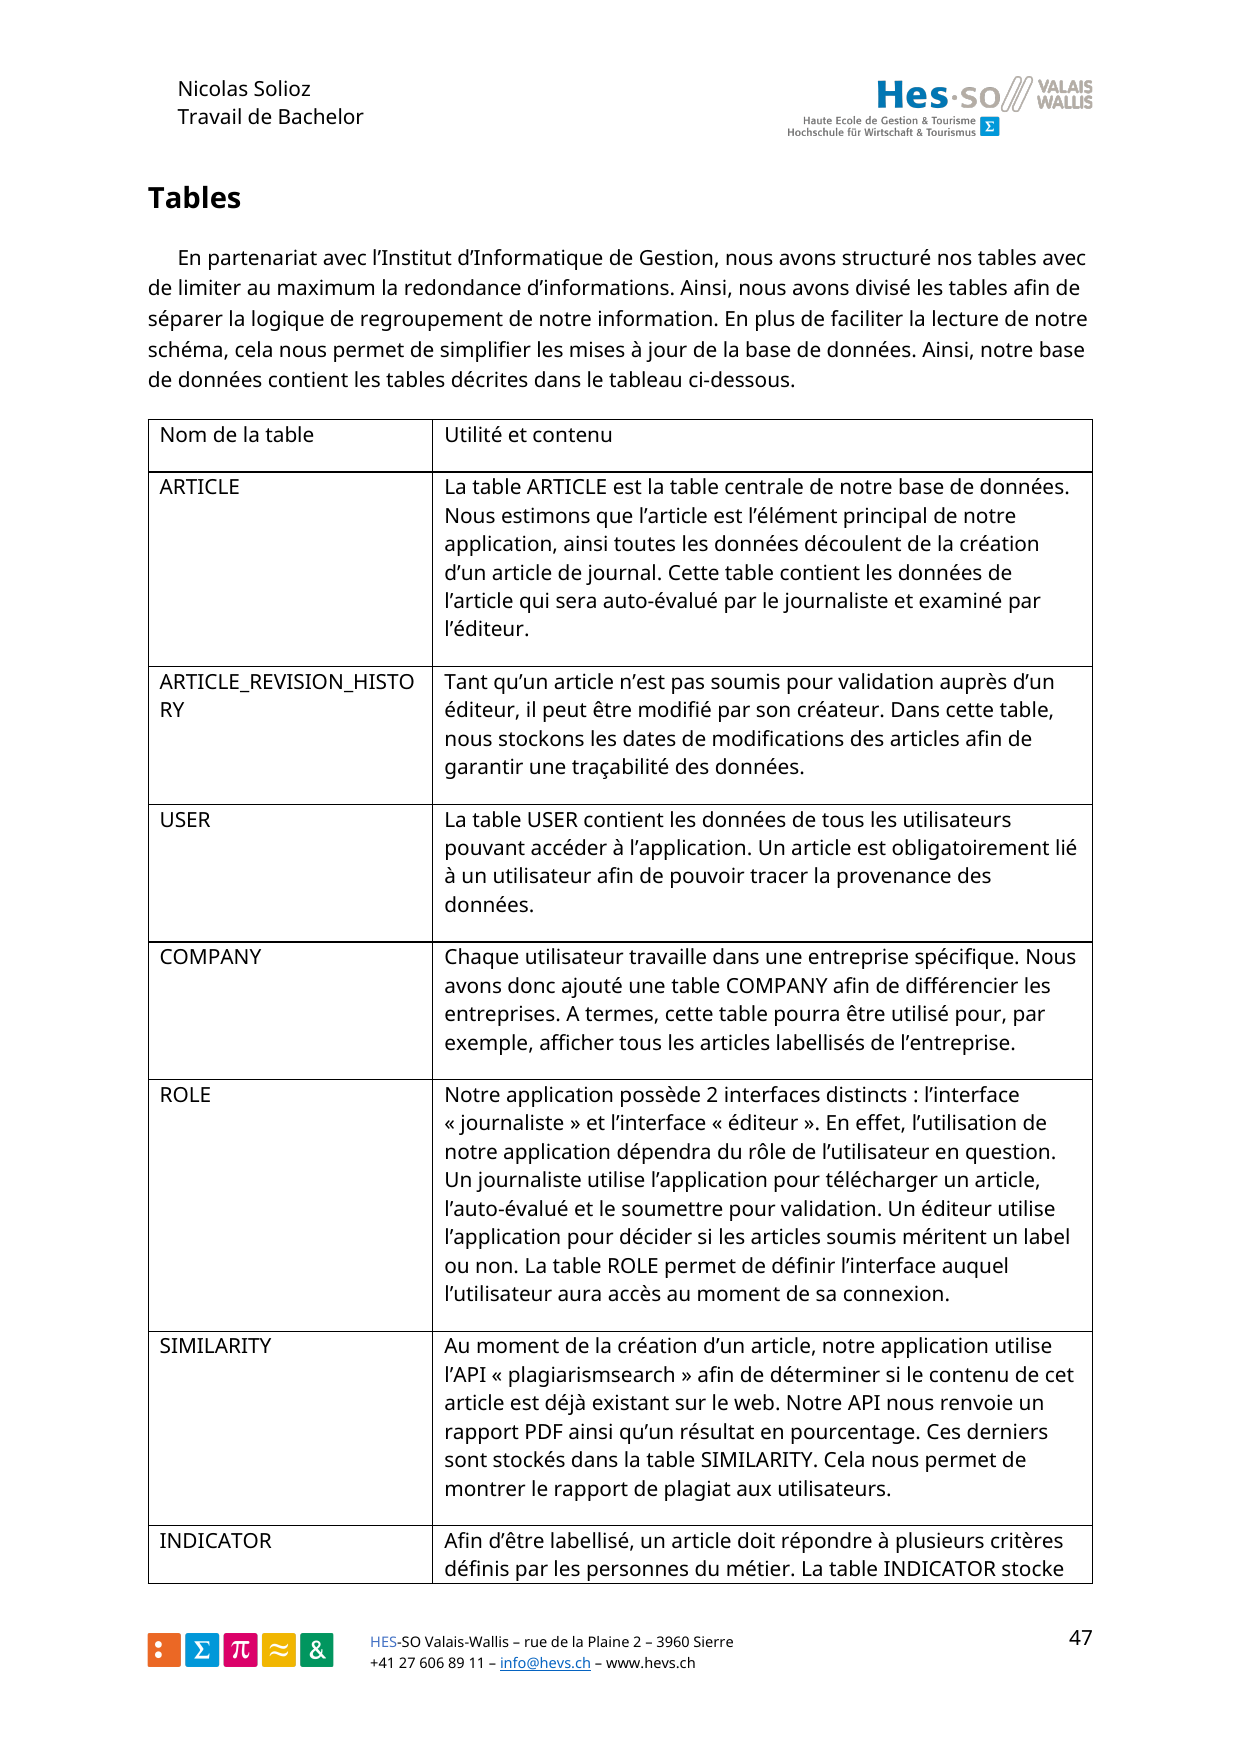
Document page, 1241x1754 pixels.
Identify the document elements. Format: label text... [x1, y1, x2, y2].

text En partenariat avec l’Institut d’Informatique de Gestion, nous avons structuré nos tables avec de limiter au maximum la redondance d’informations. Ainsi, nous avons divisé les tables afin de séparer la logique de regroupement de notre information. En plus de faciliter la lecture de notre schéma, cela nous permet de simplifier les mises à jour de la base de données. Ainsi, notre base de données contient les tables décrites dans le tableau ci-dessous. [148, 243, 1093, 394]
table_cell La table ARTICLE est la table centrale de notre base de données. Nous estimons que l’article est l’élément principal de notre application, ainsi toutes les données découlent de la création d’un article de journal. Cette table contient les données de l’article qui sera auto-évalué par le journaliste et examiné par l’éditeur. [433, 473, 1092, 666]
picture [219, 1633, 334, 1667]
table_cell ARTICLE [149, 473, 432, 666]
table_cell USER [149, 805, 432, 941]
table_header Utilité et contenu [433, 420, 1092, 471]
table_cell Notre application possède 2 interfaces distincts : l’interface « journaliste » et l’interface « éditeur ». En effet, l’utilisation de notre application dépendra du rôle de l’utilisateur en question. Un journaliste utilise l’application pour télécharger un article, l’auto-évalué et le soumettre pour validation. Un éditeur utilise l’application pour décider si les articles soumis méritent un label ou non. La table ROLE permet de définir l’interface auquel l’utilisateur aura accès au moment de sa connexion. [433, 1080, 1092, 1331]
picture [147, 1633, 185, 1667]
table_cell La table USER contient les données de tous les utilisateurs pouvant accéder à l’application. Un article est obligatoirement lié à un utilisateur afin de pouvoir tracer la provenance des données. [433, 805, 1092, 941]
table_cell ARTICLE_REVISION_HISTORY [149, 667, 432, 804]
table_cell INDICATOR [149, 1526, 432, 1583]
picture [196, 1654, 209, 1658]
subtitle Tables [148, 177, 1093, 217]
table_cell SIMILARITY [149, 1332, 432, 1525]
table_cell Au moment de la création d’un article, notre application utilise l’API « plagiarismsearch » afin de déterminer si le contenu de cet article est déjà existant sur le web. Notre API nous renvoie un rapport PDF ainsi qu’un résultat en pourcentage. Ces derniers sont stockés dans la table SIMILARITY. Cela nous permet de montrer le rapport de plagiat aux utilisateurs. [433, 1332, 1092, 1525]
table_cell Tant qu’un article n’est pas soumis pour validation auprès d’un éditeur, il peut être modifié par son créateur. Dans cette table, nous stockons les dates de modifications des articles afin de garantir une traçabilité des données. [433, 667, 1092, 804]
picture [196, 1642, 202, 1652]
table_cell ROLE [149, 1080, 432, 1331]
table_header Nom de la table [149, 420, 432, 471]
table_cell COMPANY [149, 943, 432, 1079]
picture [788, 76, 1093, 136]
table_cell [433, 1526, 1092, 1583]
table_cell Chaque utilisateur travaille dans une entreprise spécifique. Nous avons donc ajouté une table COMPANY afin de différencier les entreprises. A termes, cette table pourra être utilisé pour, par exemple, afficher tous les articles labellisés de l’entreprise. [433, 943, 1092, 1079]
